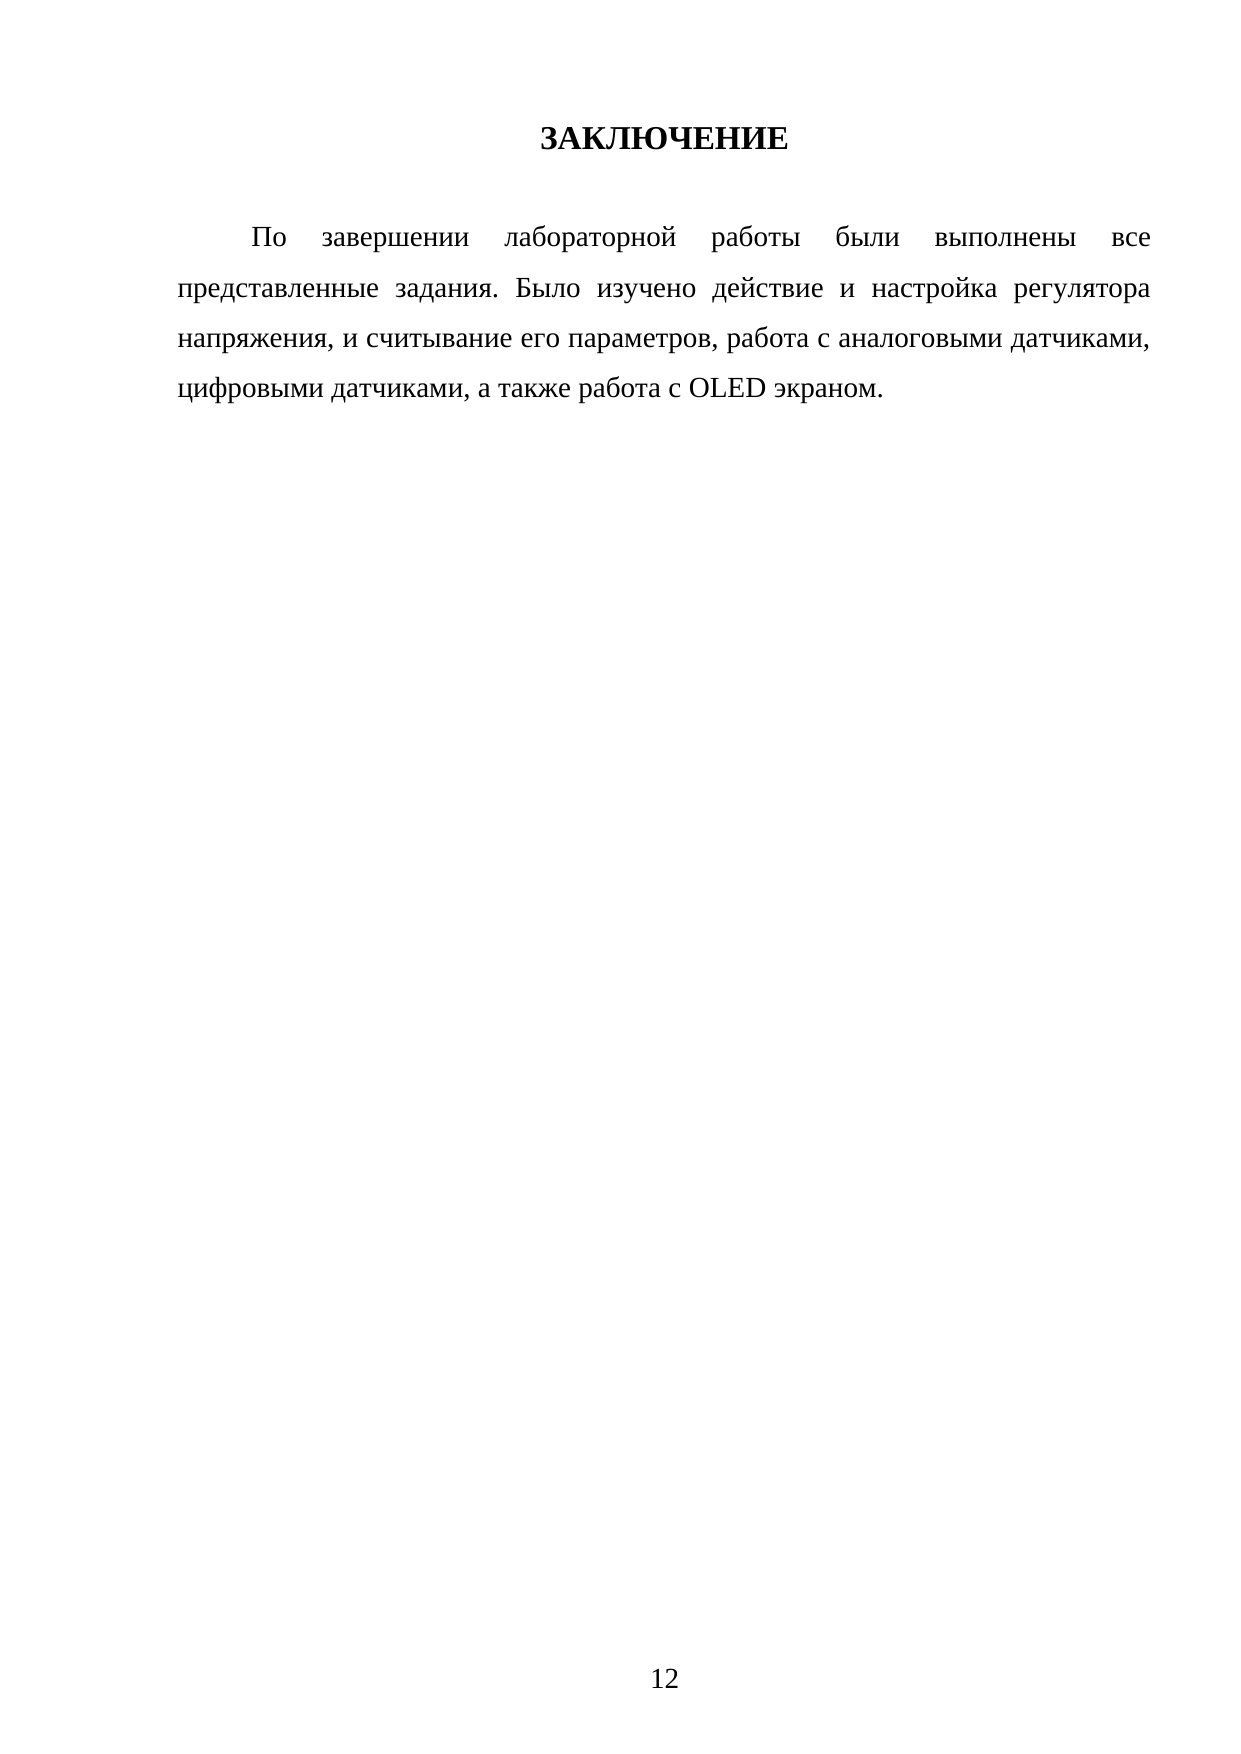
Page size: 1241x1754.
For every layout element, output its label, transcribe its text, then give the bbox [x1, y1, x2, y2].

text По завершении лабораторной работы были выполнены все представленные задания. Было изучено действие и настройка регулятора напряжения, и считывание его параметров, работа с аналоговыми датчиками, цифровыми датчиками, а также работа с OLED экраном. [177, 219, 1152, 404]
text Заключение [177, 118, 1152, 156]
